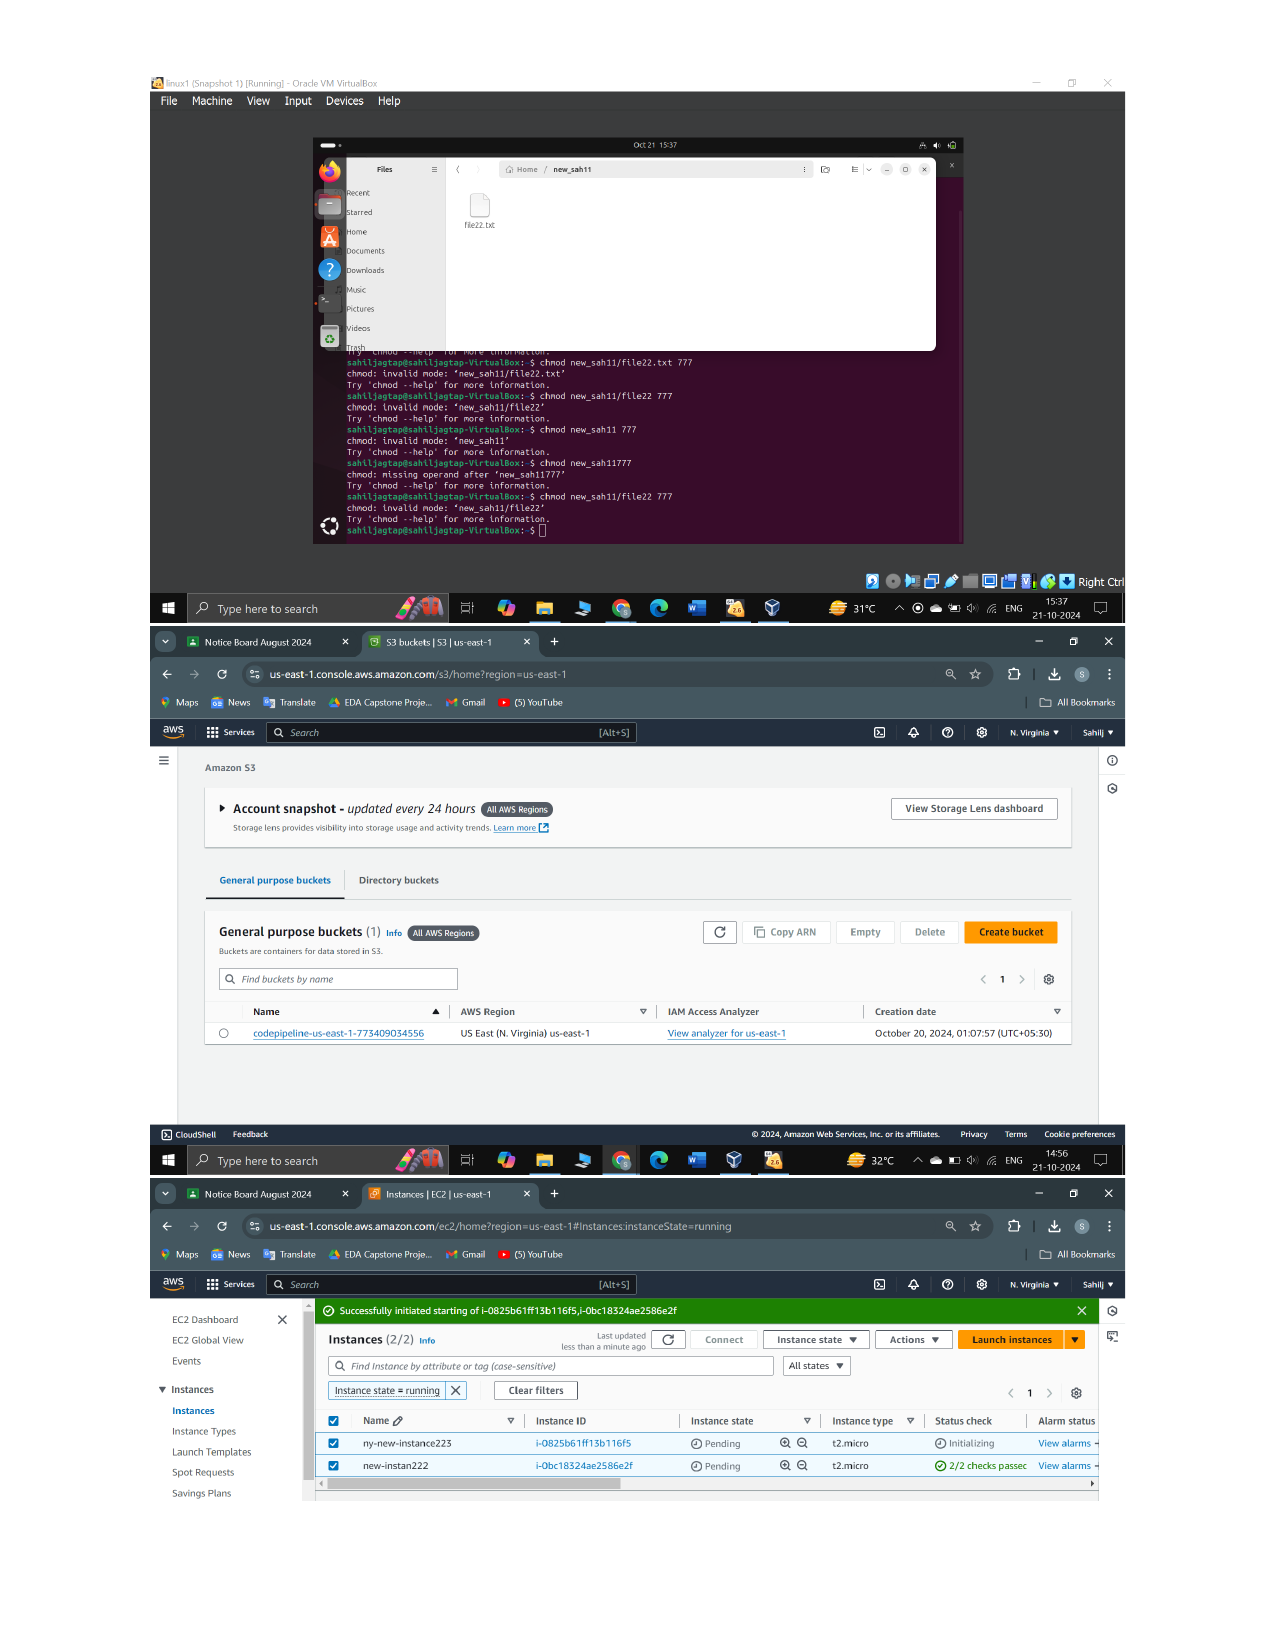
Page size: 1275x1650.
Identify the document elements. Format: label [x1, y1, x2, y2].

picture [150, 75, 1125, 623]
picture [150, 626, 1125, 1175]
picture [150, 1178, 1125, 1501]
